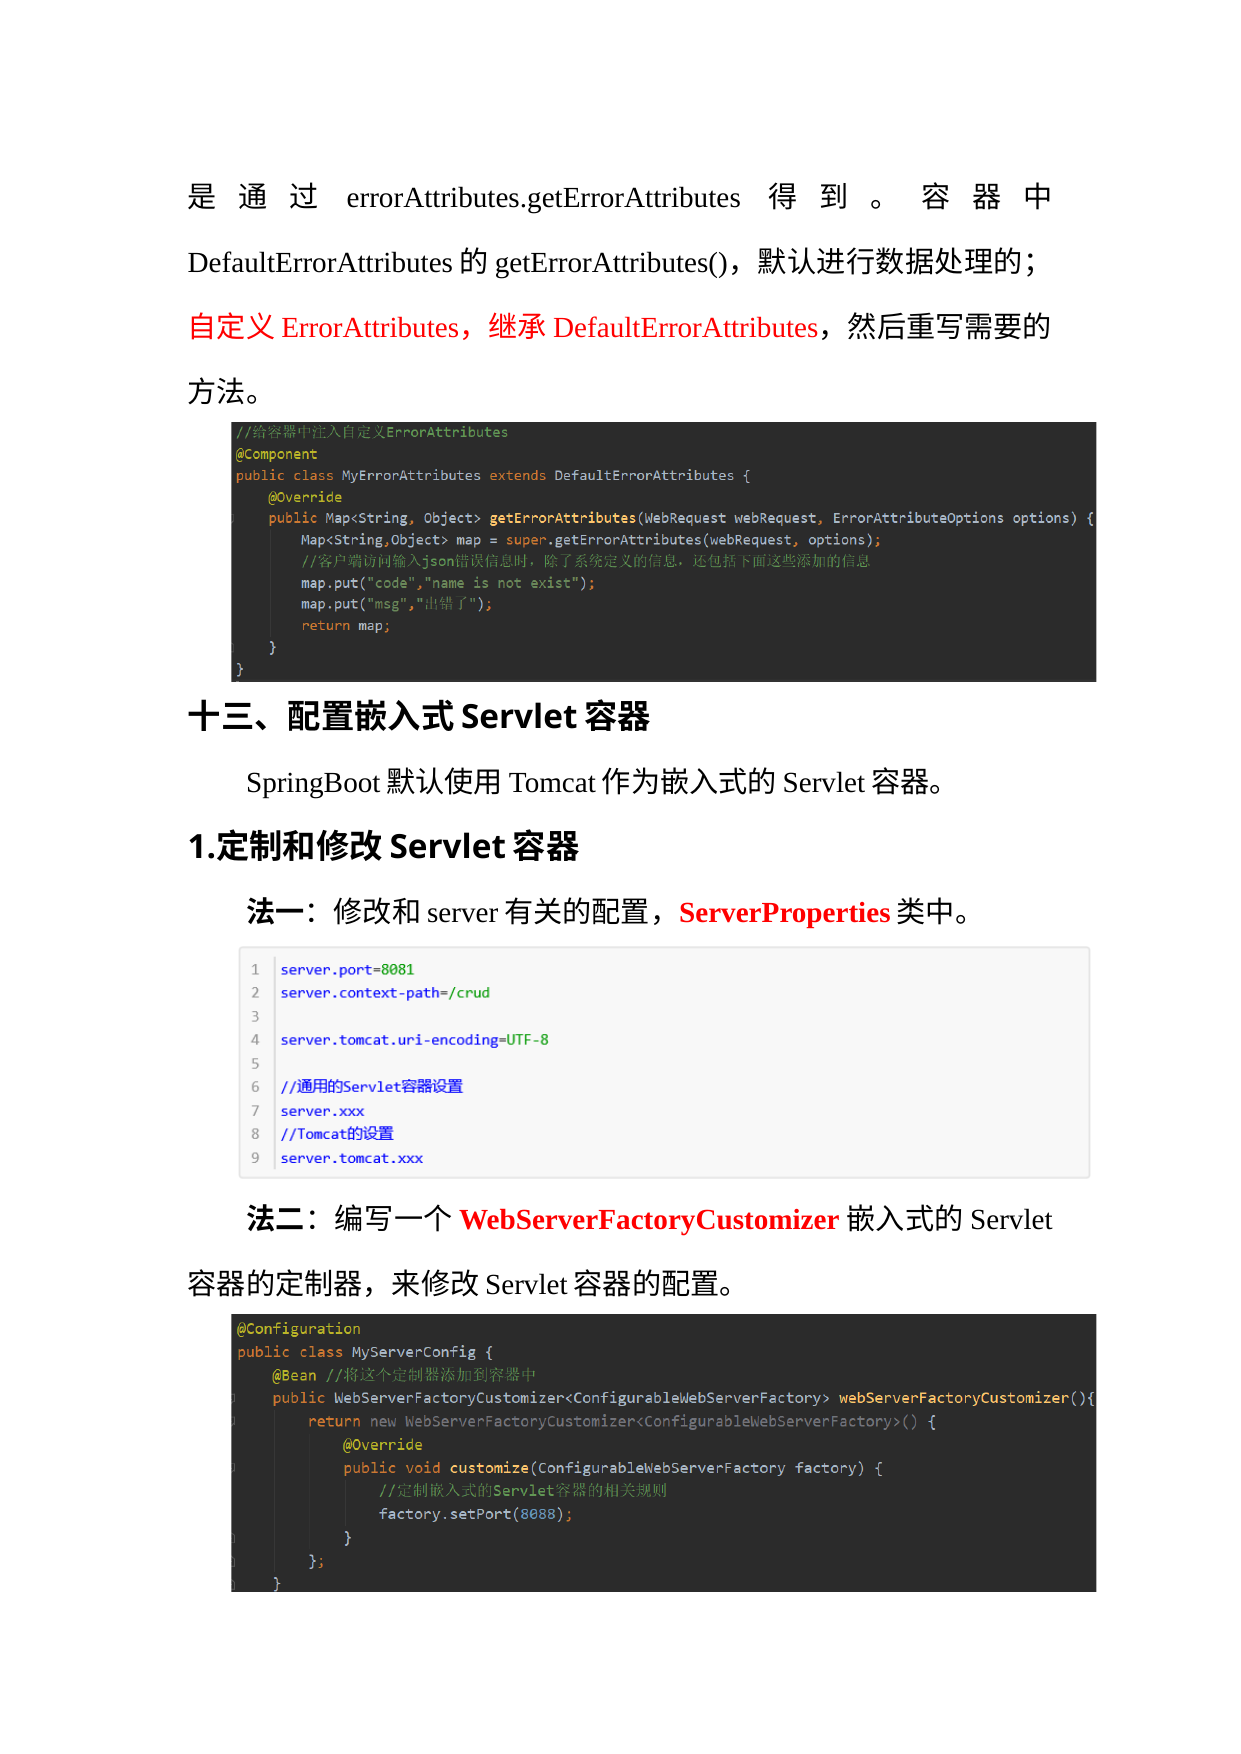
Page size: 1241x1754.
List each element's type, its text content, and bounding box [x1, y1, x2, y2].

picture [231, 942, 1097, 1185]
subtitle 1.定制和修改Servlet容器 [187, 812, 1053, 877]
text 法一：修改和server有关的配置，ServerProperties类中。 [187, 877, 1053, 942]
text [187, 162, 1053, 422]
subtitle 十三、配置嵌入式Servlet容器 [187, 682, 1053, 747]
picture [231, 422, 1097, 682]
picture [231, 1314, 1097, 1592]
text 法二：编写一个WebServerFactoryCustomizer嵌入式的Servlet容器的定制器，来修改Servlet容器的配置。 [187, 1184, 1053, 1314]
text SpringBoot默认使用Tomcat作为嵌入式的Servlet容器。 [187, 747, 1053, 812]
